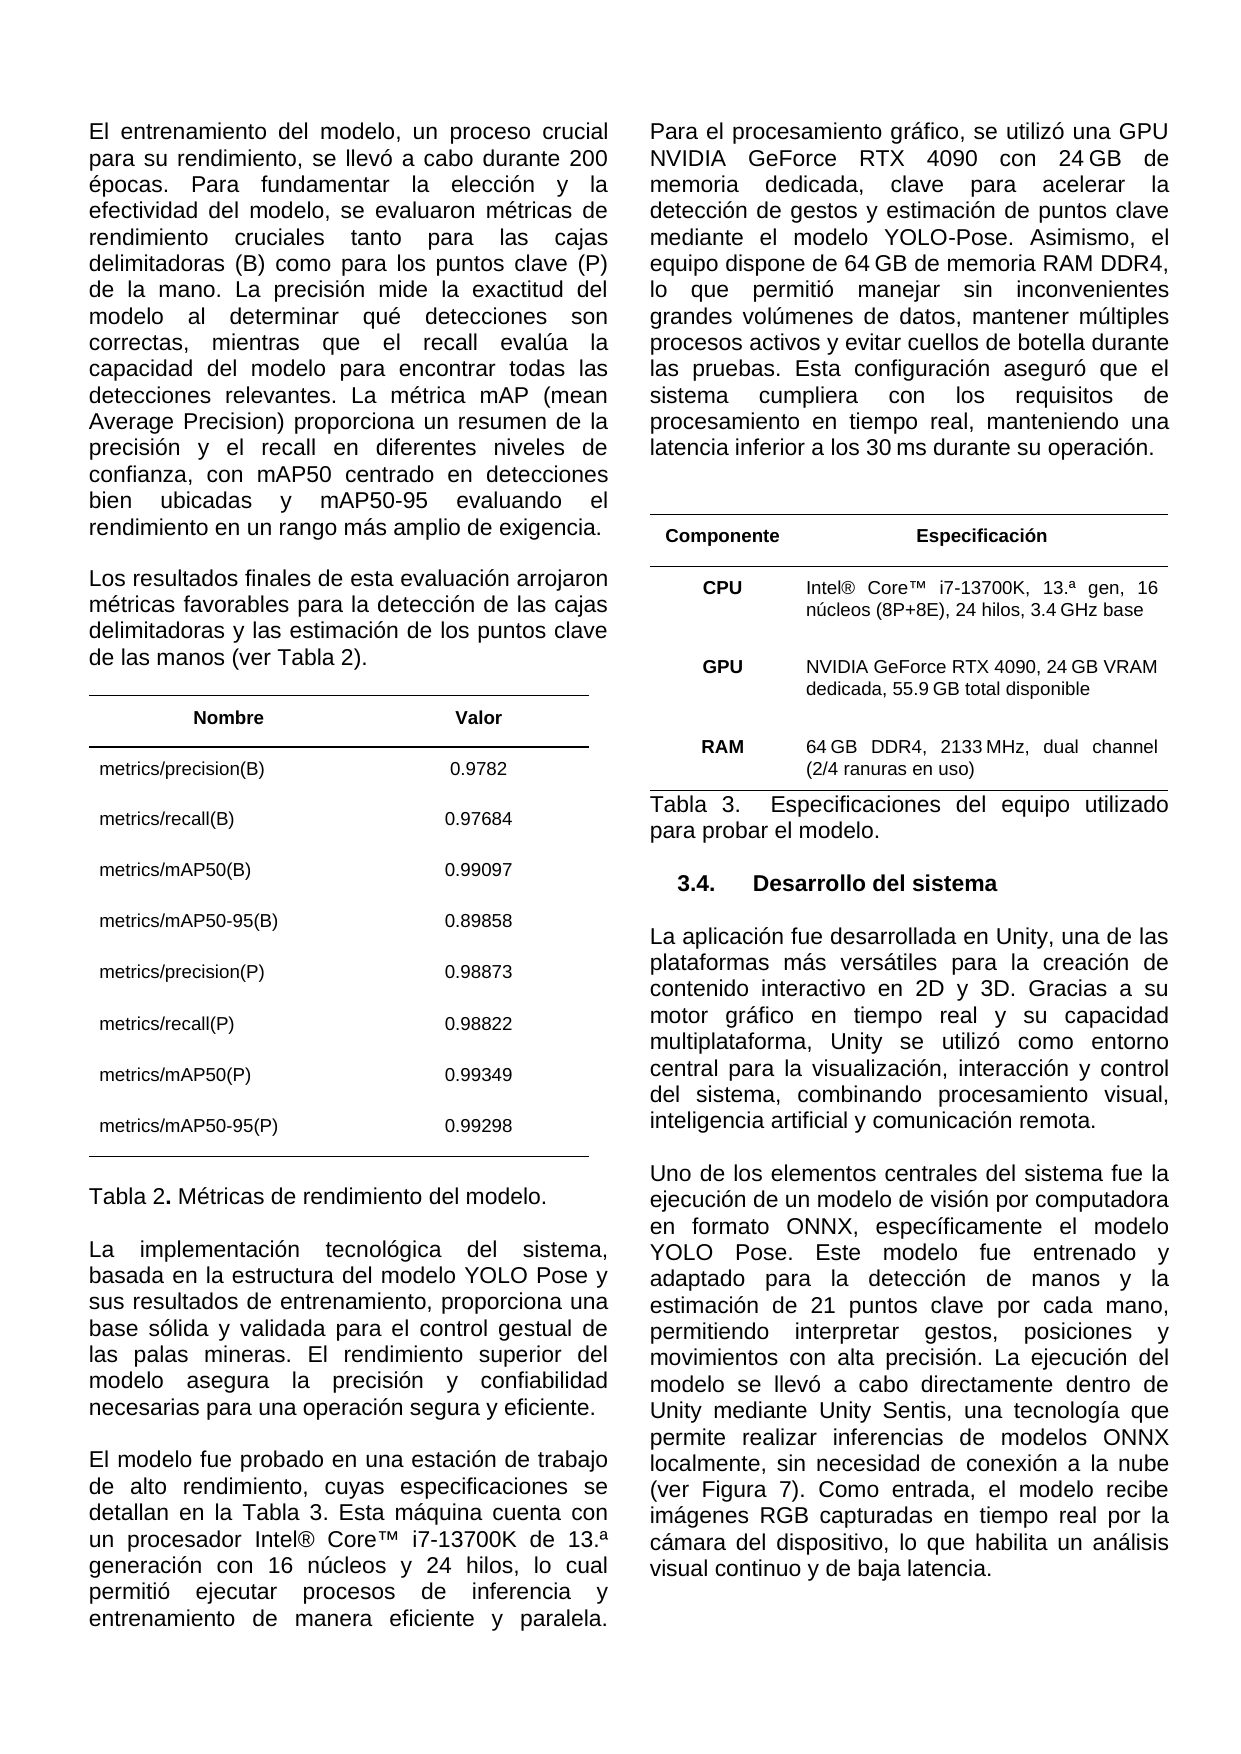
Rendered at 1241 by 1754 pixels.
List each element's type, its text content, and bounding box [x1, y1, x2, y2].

table_cell 0.98873 [368, 951, 589, 1002]
text Los resultados finales de esta evaluación arrojaron métricas favorables para la detección de las cajas delimitadoras y las estimación de los puntos clave de las manos (ver Tabla 2). [89, 565, 608, 670]
table_cell metrics/mAP50(B) [89, 849, 368, 900]
table_cell metrics/mAP50-95(P) [89, 1104, 368, 1156]
table_cell metrics/mAP50-95(B) [89, 900, 368, 951]
table_header Valor [368, 696, 589, 746]
table_cell CPU [650, 567, 795, 646]
table_cell metrics/mAP50(P) [89, 1053, 368, 1104]
table_cell 0.99097 [368, 849, 589, 900]
table_cell metrics/recall(P) [89, 1002, 368, 1053]
text El entrenamiento del modelo, un proceso crucial para su rendimiento, se llevó a cabo durante 200 épocas. Para fundamentar la elección y la efectividad del modelo, se evaluaron métricas de rendimiento cruciales tanto para las cajas delimitadoras (B) como para los puntos clave (P) de la mano. La precisión mide la exactitud del modelo al determinar qué detecciones son correctas, mientras que el recall evalúa la capacidad del modelo para encontrar todas las detecciones relevantes. La métrica mAP (mean Average Precision) proporciona un resumen de la precisión y el recall en diferentes niveles de confianza, con mAP50 centrado en detecciones bien ubicadas y mAP50-95 evaluando el rendimiento en un rango más amplio de exigencia. [89, 118, 608, 540]
text La implementación tecnológica del sistema, basada en la estructura del modelo YOLO Pose y sus resultados de entrenamiento, proporciona una base sólida y validada para el control gestual de las palas mineras. El rendimiento superior del modelo asegura la precisión y confiabilidad necesarias para una operación segura y eficiente. [89, 1236, 608, 1420]
table_cell GPU [650, 646, 795, 726]
text El modelo fue probado en una estación de trabajo de alto rendimiento, cuyas especificaciones se detallan en la Tabla 3. Esta máquina cuenta con un procesador Intel® Core™ i7-13700K de 13.ª generación con 16 núcleos y 24 hilos, lo cual permitió ejecutar procesos de inferencia y entrenamiento de manera eficiente y paralela. Para el procesamiento gráfico, se utilizó una GPU NVIDIA GeForce RTX 4090 con 24 GB de memoria dedicada, clave para acelerar la detección de gestos y estimación de puntos clave mediante el modelo YOLO‑Pose. Asimismo, el equipo dispone de 64 GB de memoria RAM DDR4, lo que permitió manejar sin inconvenientes grandes volúmenes de datos, mantener múltiples procesos activos y evitar cuellos de botella durante las pruebas. Esta configuración aseguró que el sistema cumpliera con los requisitos de procesamiento en tiempo real, manteniendo una latencia inferior a los 30 ms durante su operación. [89, 1446, 608, 1631]
table_header Componente [650, 515, 795, 566]
table_header Nombre [89, 696, 368, 746]
text Uno de los elementos centrales del sistema fue la ejecución de un modelo de visión por computadora en formato ONNX, específicamente el modelo YOLO Pose. Este modelo fue entrenado y adaptado para la detección de manos y la estimación de 21 puntos clave por cada mano, permitiendo interpretar gestos, posiciones y movimientos con alta precisión. La ejecución del modelo se llevó a cabo directamente dentro de Unity mediante Unity Sentis, una tecnología que permite realizar inferencias de modelos ONNX localmente, sin necesidad de conexión a la nube (ver Figura 7). Como entrada, el modelo recibe imágenes RGB capturadas en tiempo real por la cámara del dispositivo, lo que habilita un análisis visual continuo y de baja latencia. [649, 1160, 1169, 1582]
table_cell RAM [650, 726, 795, 790]
text La aplicación fue desarrollada en Unity, una de las plataformas más versátiles para la creación de contenido interactivo en 2D y 3D. Gracias a su motor gráfico en tiempo real y su capacidad multiplataforma, Unity se utilizó como entorno central para la visualización, interacción y control del sistema, combinando procesamiento visual, inteligencia artificial y comunicación remota. [649, 923, 1169, 1133]
table_cell 0.98822 [368, 1002, 589, 1053]
table_cell 0.99298 [368, 1104, 589, 1156]
table_cell metrics/precision(P) [89, 951, 368, 1002]
table_cell 0.89858 [368, 900, 589, 951]
table_cell metrics/precision(B) [89, 748, 368, 797]
table_cell 0.99349 [368, 1053, 589, 1104]
table_cell 0.9782 [368, 748, 589, 797]
text El modelo fue probado en una estación de trabajo de alto rendimiento, cuyas especificaciones se detallan en la Tabla 3. Esta máquina cuenta con un procesador Intel® Core™ i7-13700K de 13.ª generación con 16 núcleos y 24 hilos, lo cual permitió ejecutar procesos de inferencia y entrenamiento de manera eficiente y paralela. Para el procesamiento gráfico, se utilizó una GPU NVIDIA GeForce RTX 4090 con 24 GB de memoria dedicada, clave para acelerar la detección de gestos y estimación de puntos clave mediante el modelo YOLO‑Pose. Asimismo, el equipo dispone de 64 GB de memoria RAM DDR4, lo que permitió manejar sin inconvenientes grandes volúmenes de datos, mantener múltiples procesos activos y evitar cuellos de botella durante las pruebas. Esta configuración aseguró que el sistema cumpliera con los requisitos de procesamiento en tiempo real, manteniendo una latencia inferior a los 30 ms durante su operación. [649, 118, 1169, 461]
list Desarrollo del sistema [715, 870, 1169, 896]
table_header Especificación [795, 515, 1168, 566]
table_cell NVIDIA GeForce RTX 4090, 24 GB VRAM dedicada, 55.9 GB total disponible [795, 646, 1168, 726]
table_cell metrics/recall(B) [89, 798, 368, 849]
table_cell Intel® Core™ i7-13700K, 13.ª gen, 16 núcleos (8P+8E), 24 hilos, 3.4 GHz base [795, 567, 1168, 646]
text Tabla 3. Especificaciones del equipo utilizado para probar el modelo. [649, 791, 1169, 844]
text Tabla 2. Métricas de rendimiento del modelo. [89, 1183, 608, 1209]
table_cell 64 GB DDR4, 2133 MHz, dual channel (2/4 ranuras en uso) [795, 726, 1168, 790]
table_cell 0.97684 [368, 798, 589, 849]
